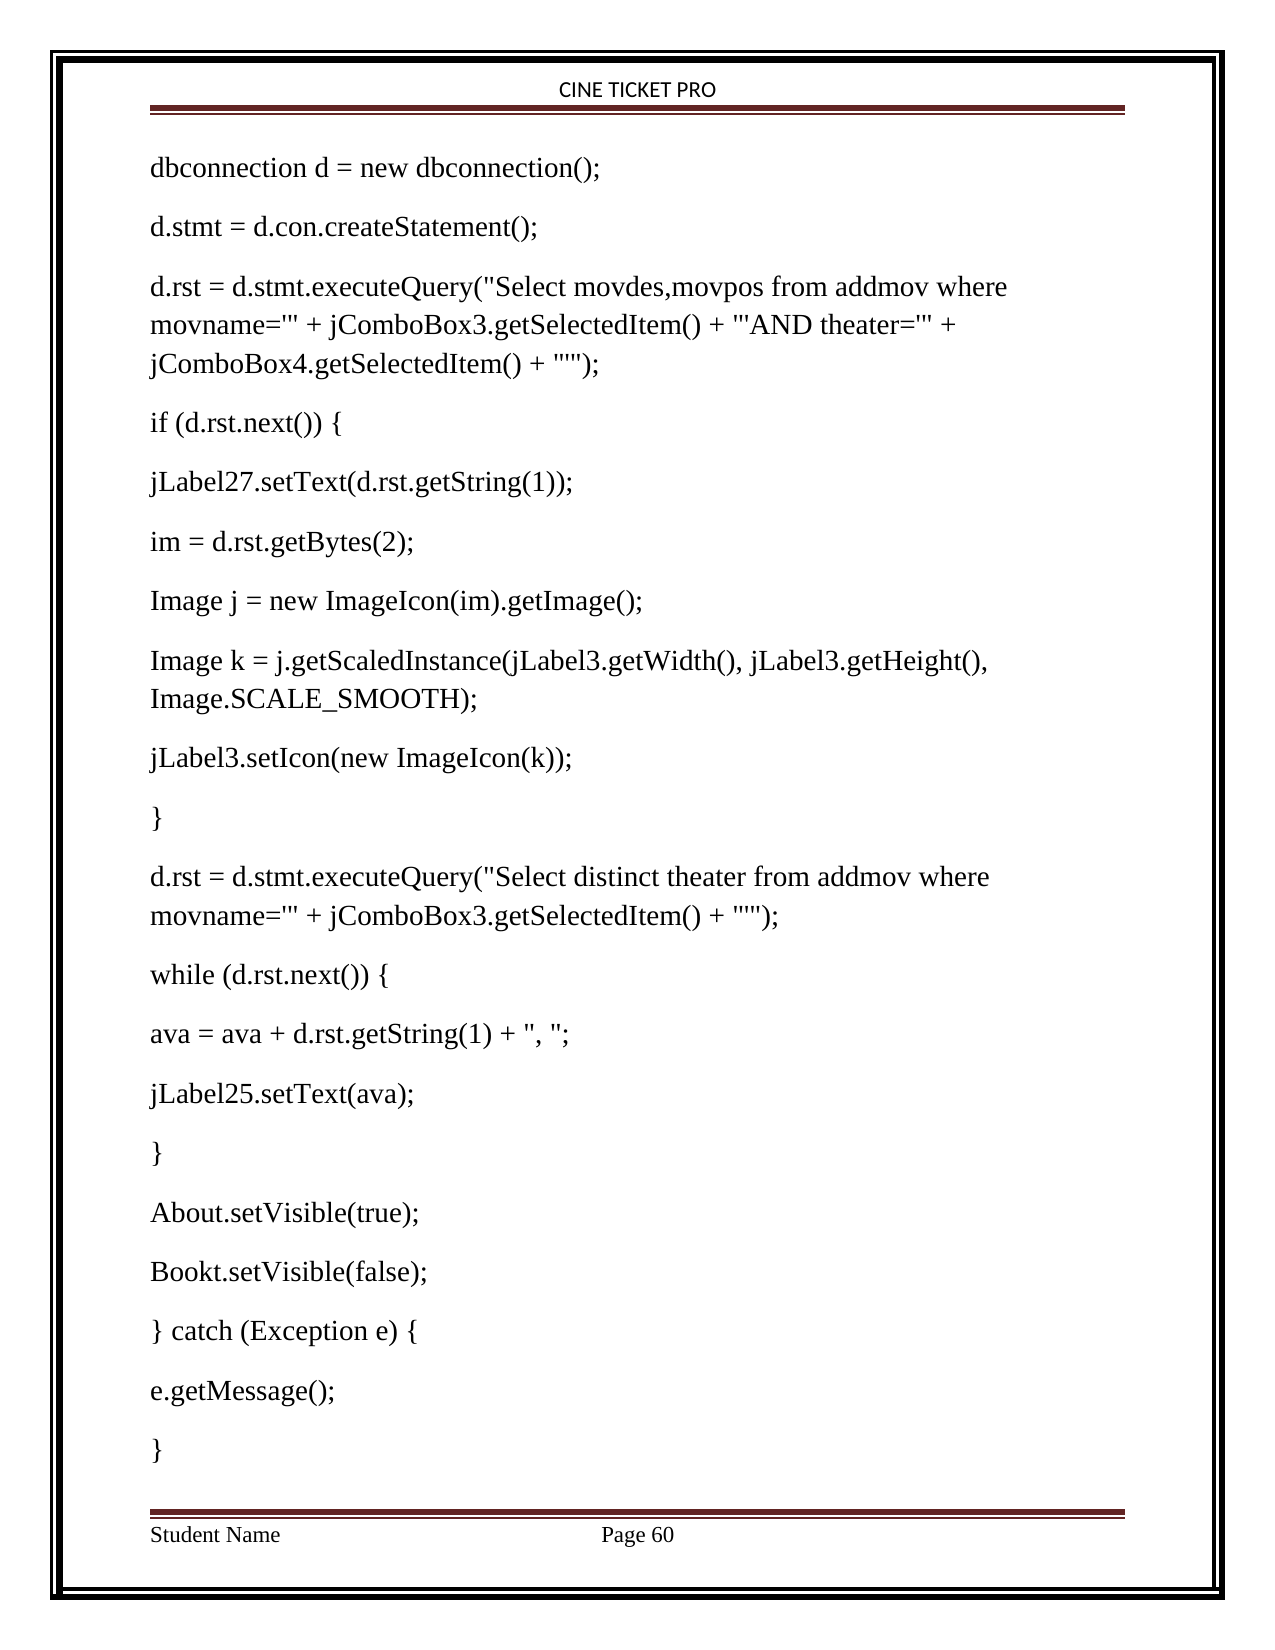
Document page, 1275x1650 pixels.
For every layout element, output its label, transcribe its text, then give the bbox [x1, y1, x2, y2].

text } [150, 1135, 1125, 1169]
text if (d.rst.next()) { [150, 405, 1125, 439]
text } [150, 1432, 1125, 1466]
text jLabel3.setIcon(new ImageIcon(k)); [150, 741, 1125, 774]
text Image k = j.getScaledInstance(jLabel3.getWidth(), jLabel3.getHeight(), Image.SCALE_SMOOTH); [150, 643, 1125, 715]
text jLabel27.setText(d.rst.getString(1)); [150, 464, 1125, 498]
text } [150, 800, 1125, 833]
text im = d.rst.getBytes(2); [150, 524, 1125, 557]
text d.stmt = d.con.createStatement(); [150, 209, 1125, 243]
text jLabel25.setText(ava); [150, 1076, 1125, 1109]
text d.rst = d.stmt.executeQuery("Select movdes,movpos from addmov where movname='" + jComboBox3.getSelectedItem() + "'AND theater='" + jComboBox4.getSelectedItem() + "'"); [150, 269, 1125, 379]
text About.setVisible(true); [150, 1195, 1125, 1228]
text Image j = new ImageIcon(im).getImage(); [150, 583, 1125, 617]
text dbconnection d = new dbconnection(); [150, 150, 1125, 183]
text ava = ava + d.rst.getString(1) + ", "; [150, 1017, 1125, 1050]
text Bookt.setVisible(false); [150, 1254, 1125, 1288]
text while (d.rst.next()) { [150, 957, 1125, 991]
text e.getMessage(); [150, 1373, 1125, 1406]
text } catch (Exception e) { [150, 1313, 1125, 1347]
text d.rst = d.stmt.executeQuery("Select distinct theater from addmov where movname='" + jComboBox3.getSelectedItem() + "'"); [150, 859, 1125, 931]
